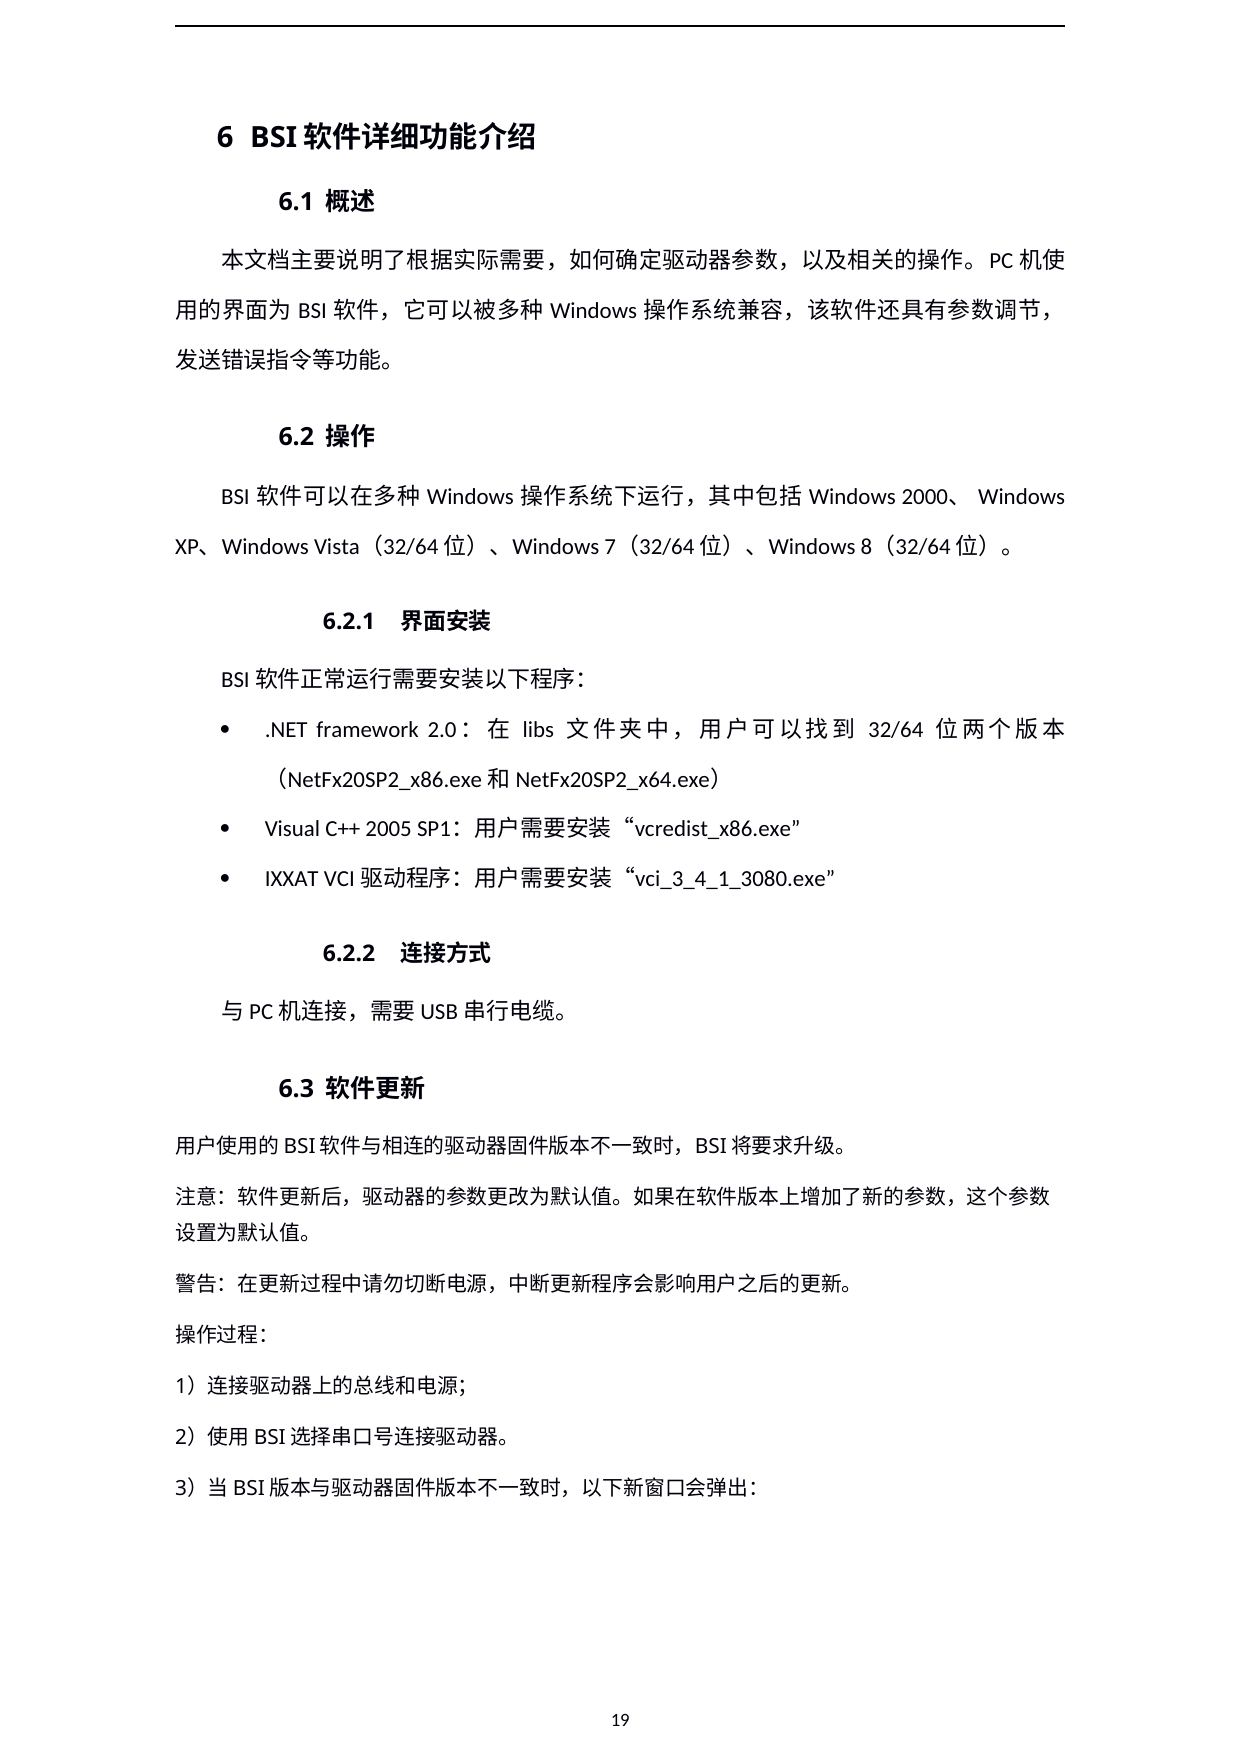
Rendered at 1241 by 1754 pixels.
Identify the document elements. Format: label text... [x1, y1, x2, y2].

text 3）当BSI版本与驱动器固件版本不一致时，以下新窗口会弹出： [175, 1471, 1065, 1501]
text 操作过程： [175, 1318, 1065, 1348]
list BSI软件详细功能介绍 [217, 114, 1065, 156]
list .NET framework 2.0：在 libs 文件夹中，用户可以找到 32/64 位两个版本（NetFx20SP2_x86.exe 和 NetFx20SP2_x64.exe） [221, 711, 1065, 794]
text 本文档主要说明了根据实际需要，如何确定驱动器参数，以及相关的操作。PC 机使用的界面为 BSI 软件，它可以被多种 Windows 操作系统兼容，该软件还具有参数调节，发送错误指令等功能。 [175, 242, 1065, 375]
list 操作 [278, 417, 1065, 453]
list 连接方式 [323, 935, 1065, 968]
text BSI 软件正常运行需要安装以下程序： [175, 661, 1065, 694]
text 1）连接驱动器上的总线和电源； [175, 1369, 1065, 1399]
text 2）使用BSI选择串口号连接驱动器。 [175, 1420, 1065, 1450]
text BSI 软件可以在多种 Windows 操作系统下运行，其中包括 Windows 2000、 Windows XP、Windows Vista（32/64 位）、Windows 7（32/64 位）、Windows 8（32/64 位）。 [175, 478, 1065, 561]
text 与 PC 机连接，需要USB 串行电缆。 [175, 993, 1065, 1026]
list 软件更新 [278, 1068, 1065, 1104]
list 概述 [278, 181, 1065, 217]
text 注意：软件更新后，驱动器的参数更改为默认值。如果在软件版本上增加了新的参数，这个参数设置为默认值。 [175, 1180, 1065, 1247]
list 界面安装 [323, 603, 1065, 636]
text 用户使用的BSI软件与相连的驱动器固件版本不一致时，BSI将要求升级。 [175, 1129, 1065, 1159]
list Visual C++ 2005 SP1：用户需要安装“vcredist_x86.exe” [221, 810, 1065, 843]
text 警告：在更新过程中请勿切断电源，中断更新程序会影响用户之后的更新。 [175, 1267, 1065, 1297]
list IXXAT VCI 驱动程序：用户需要安装“vci_3_4_1_3080.exe” [221, 860, 1065, 893]
